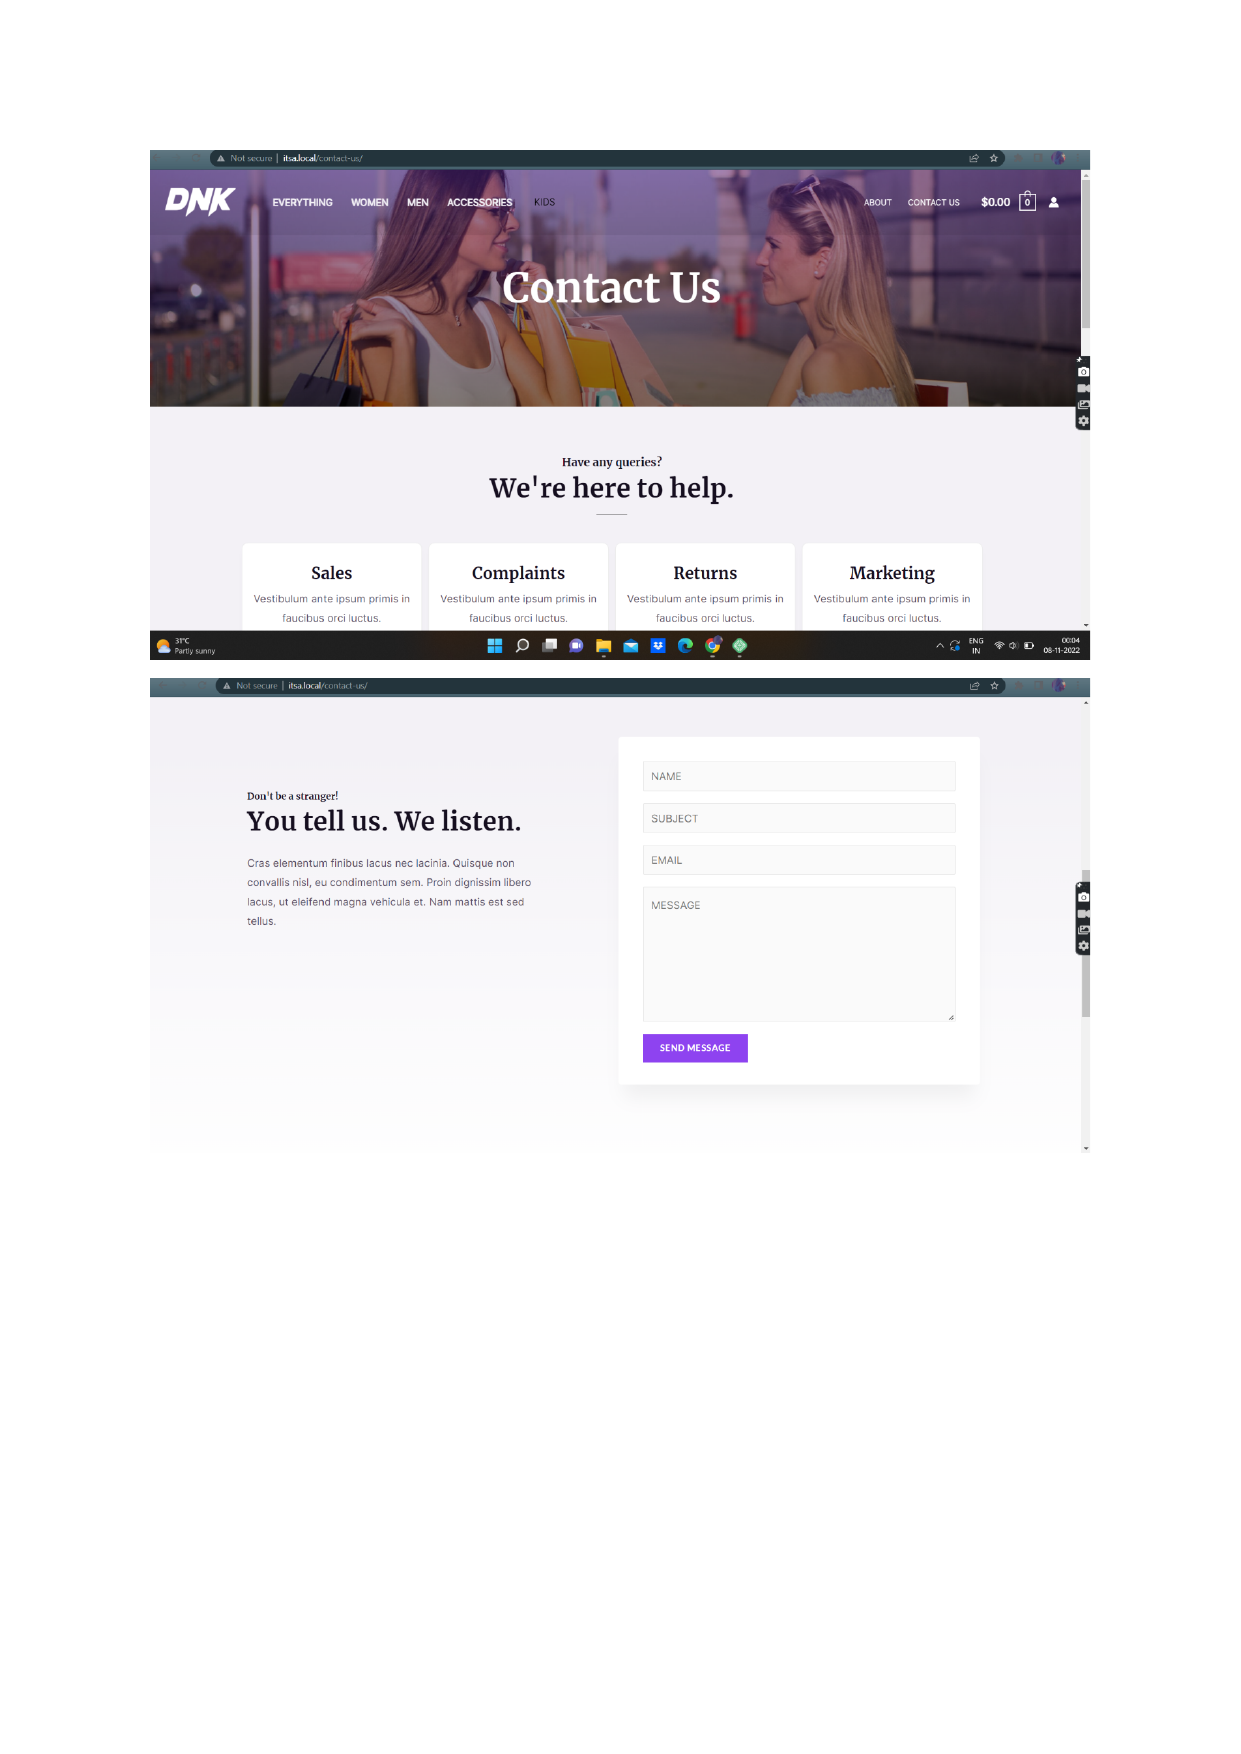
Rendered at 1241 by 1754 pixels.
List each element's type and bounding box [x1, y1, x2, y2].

picture [150, 150, 1091, 660]
picture [150, 678, 1091, 1153]
